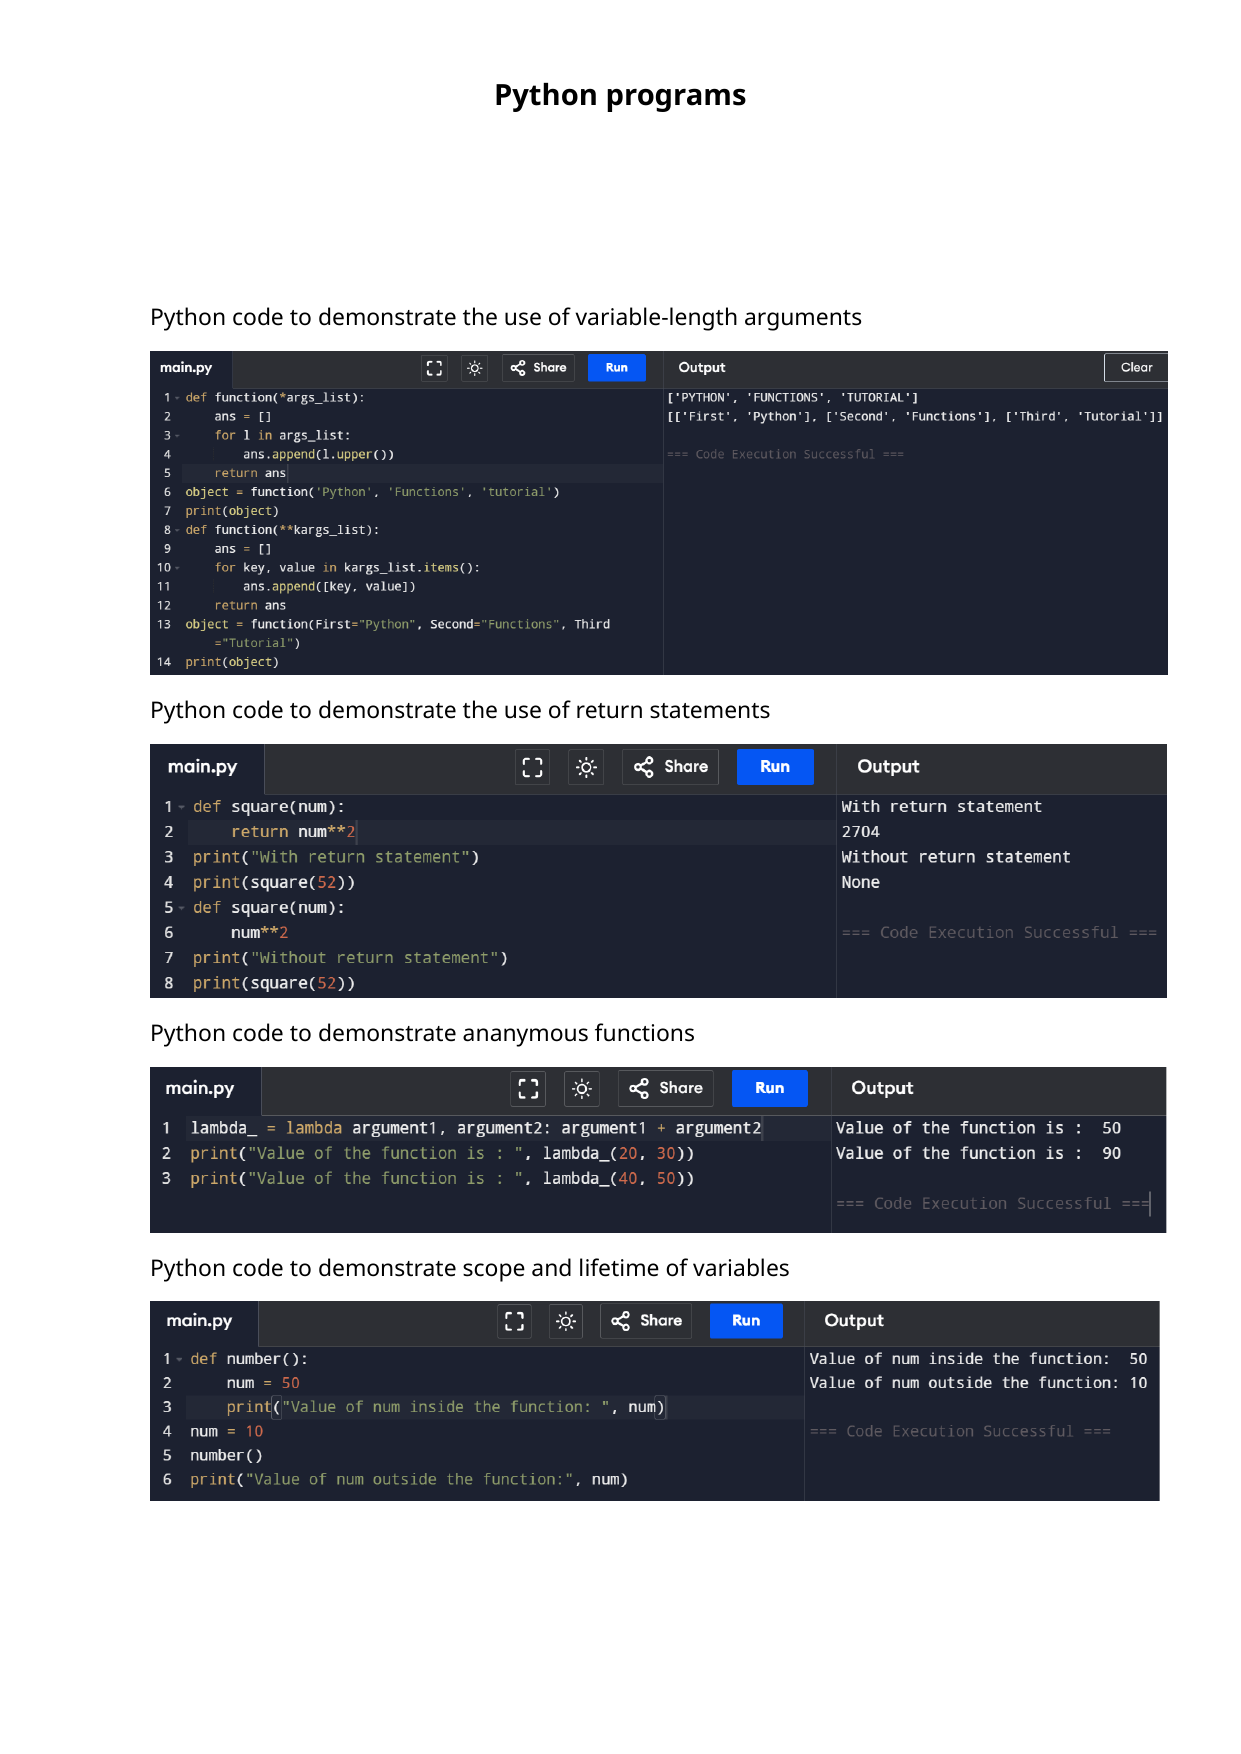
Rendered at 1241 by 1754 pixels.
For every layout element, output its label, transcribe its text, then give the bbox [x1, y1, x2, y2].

text Python code to demonstrate the use of variable-length arguments [150, 301, 1090, 332]
picture [150, 351, 1168, 675]
picture [150, 1301, 1160, 1501]
picture [150, 744, 1167, 998]
text Python code to demonstrate scope and lifetime of variables [150, 1251, 1090, 1283]
text Python code to demonstrate the use of return statements [150, 694, 1090, 725]
picture [150, 1067, 1167, 1233]
text Python code to demonstrate ananymous functions [150, 1017, 1090, 1048]
